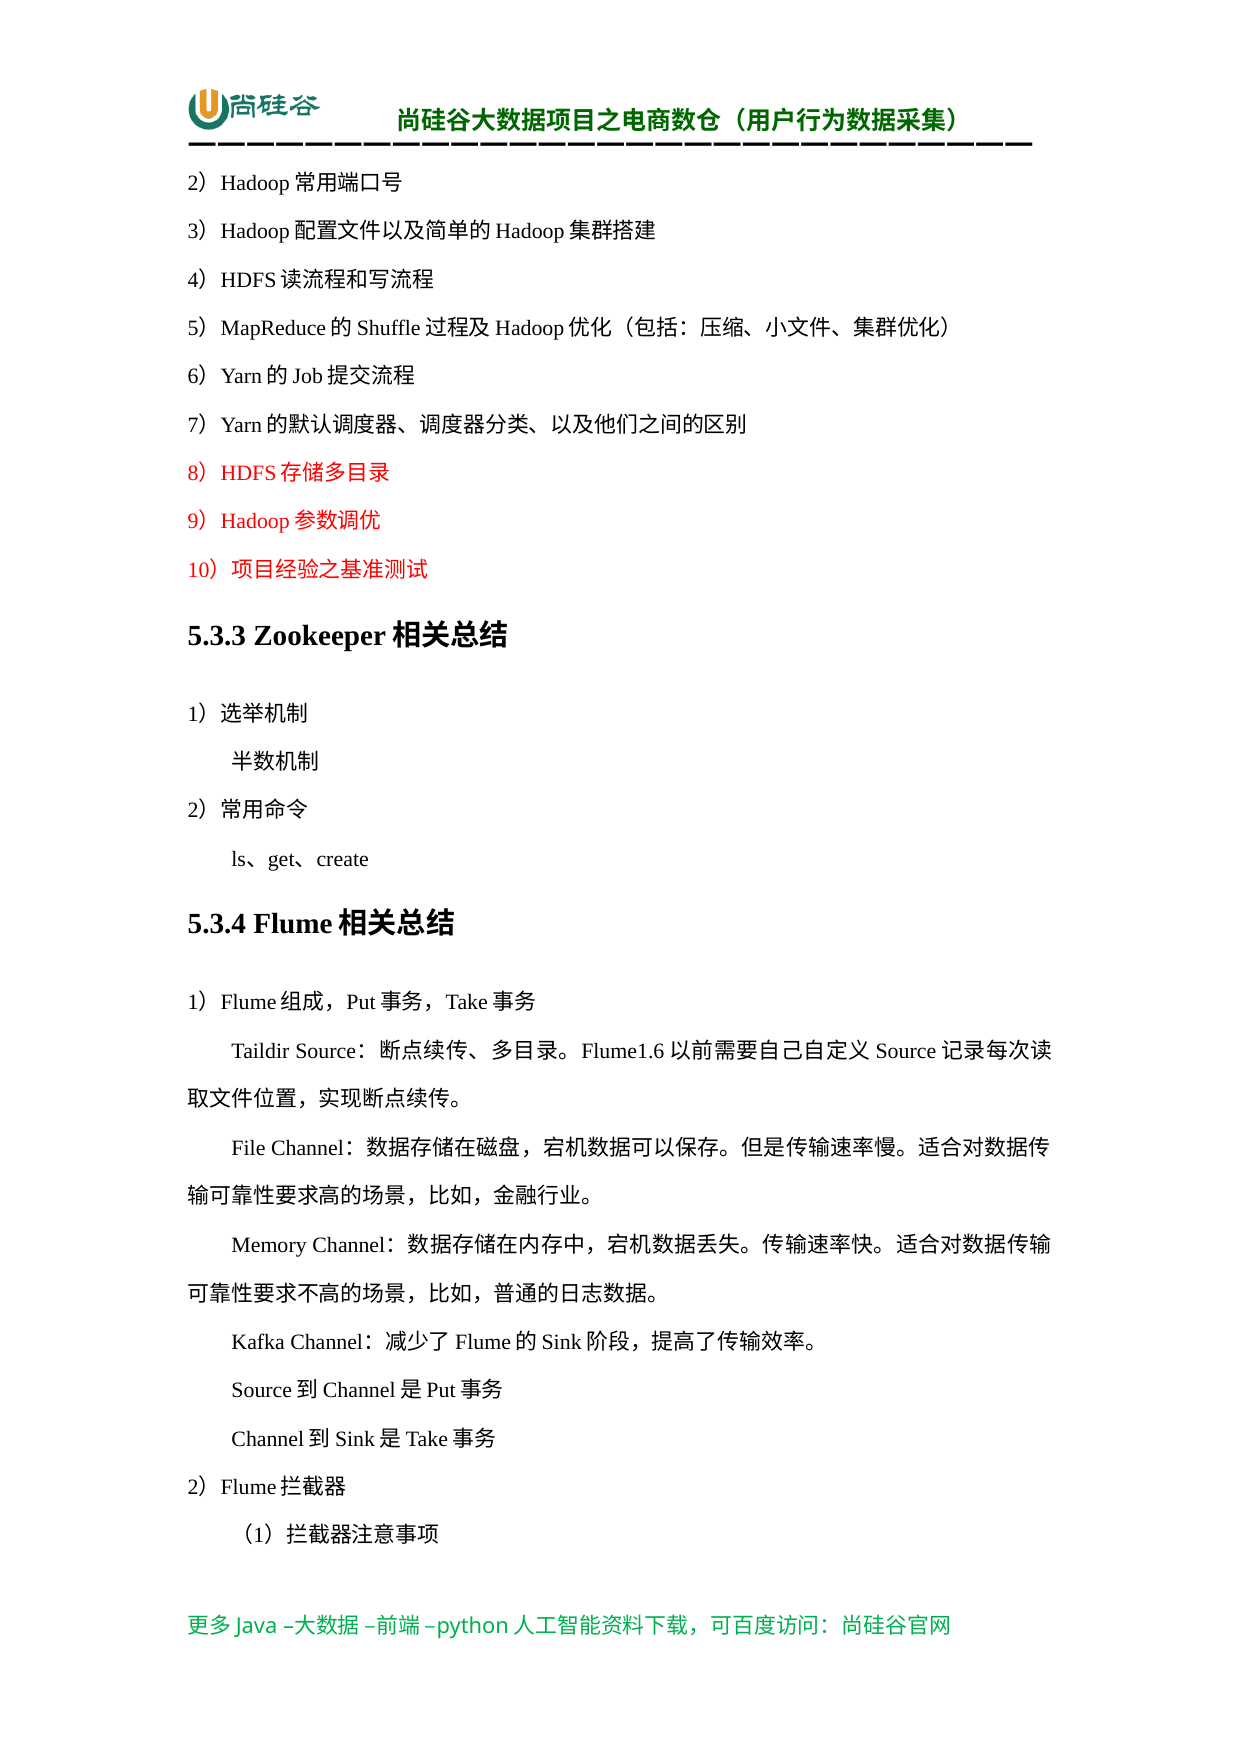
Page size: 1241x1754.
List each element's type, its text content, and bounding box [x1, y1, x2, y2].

text Kafka Channel：减少了Flume的Sink阶段，提高了传输效率。 [187, 1323, 1053, 1356]
text 9）Hadoop参数调优 [187, 503, 1053, 536]
text 2）Flume拦截器 [187, 1468, 1053, 1501]
text （1）拦截器注意事项 [187, 1517, 1053, 1549]
picture [187, 88, 320, 130]
text Channel到Sink是Take事务 [187, 1420, 1053, 1453]
text 5）MapReduce的Shuffle过程及Hadoop优化（包括：压缩、小文件、集群优化） [187, 310, 1053, 342]
subtitle 5.3.4 Flume相关总结 [187, 888, 1053, 953]
text 10）项目经验之基准测试 [187, 551, 1053, 584]
text 8）HDFS存储多目录 [187, 455, 1053, 487]
text 4）HDFS读流程和写流程 [187, 261, 1053, 294]
subtitle 5.3.3 Zookeeper相关总结 [187, 600, 1053, 665]
text File Channel：数据存储在磁盘，宕机数据可以保存。但是传输速率慢。适合对数据传输可靠性要求高的场景，比如，金融行业。 [187, 1129, 1053, 1211]
text 1）选举机制 [187, 695, 1053, 728]
text 7）Yarn的默认调度器、调度器分类、以及他们之间的区别 [187, 406, 1053, 439]
text 半数机制 [187, 743, 1053, 776]
text Taildir Source：断点续传、多目录。Flume1.6以前需要自己自定义Source记录每次读取文件位置，实现断点续传。 [187, 1032, 1053, 1113]
text Source到Channel是Put事务 [187, 1372, 1053, 1404]
text 3）Hadoop配置文件以及简单的Hadoop集群搭建 [187, 213, 1053, 246]
text 2）Hadoop常用端口号 [187, 165, 1053, 197]
text ls、get、create [187, 840, 1053, 873]
text 2）常用命令 [187, 792, 1053, 824]
text Memory Channel：数据存储在内存中，宕机数据丢失。传输速率快。适合对数据传输可靠性要求不高的场景，比如，普通的日志数据。 [187, 1226, 1053, 1308]
text 1）Flume组成，Put事务，Take事务 [187, 984, 1053, 1016]
text 6）Yarn的Job提交流程 [187, 358, 1053, 391]
